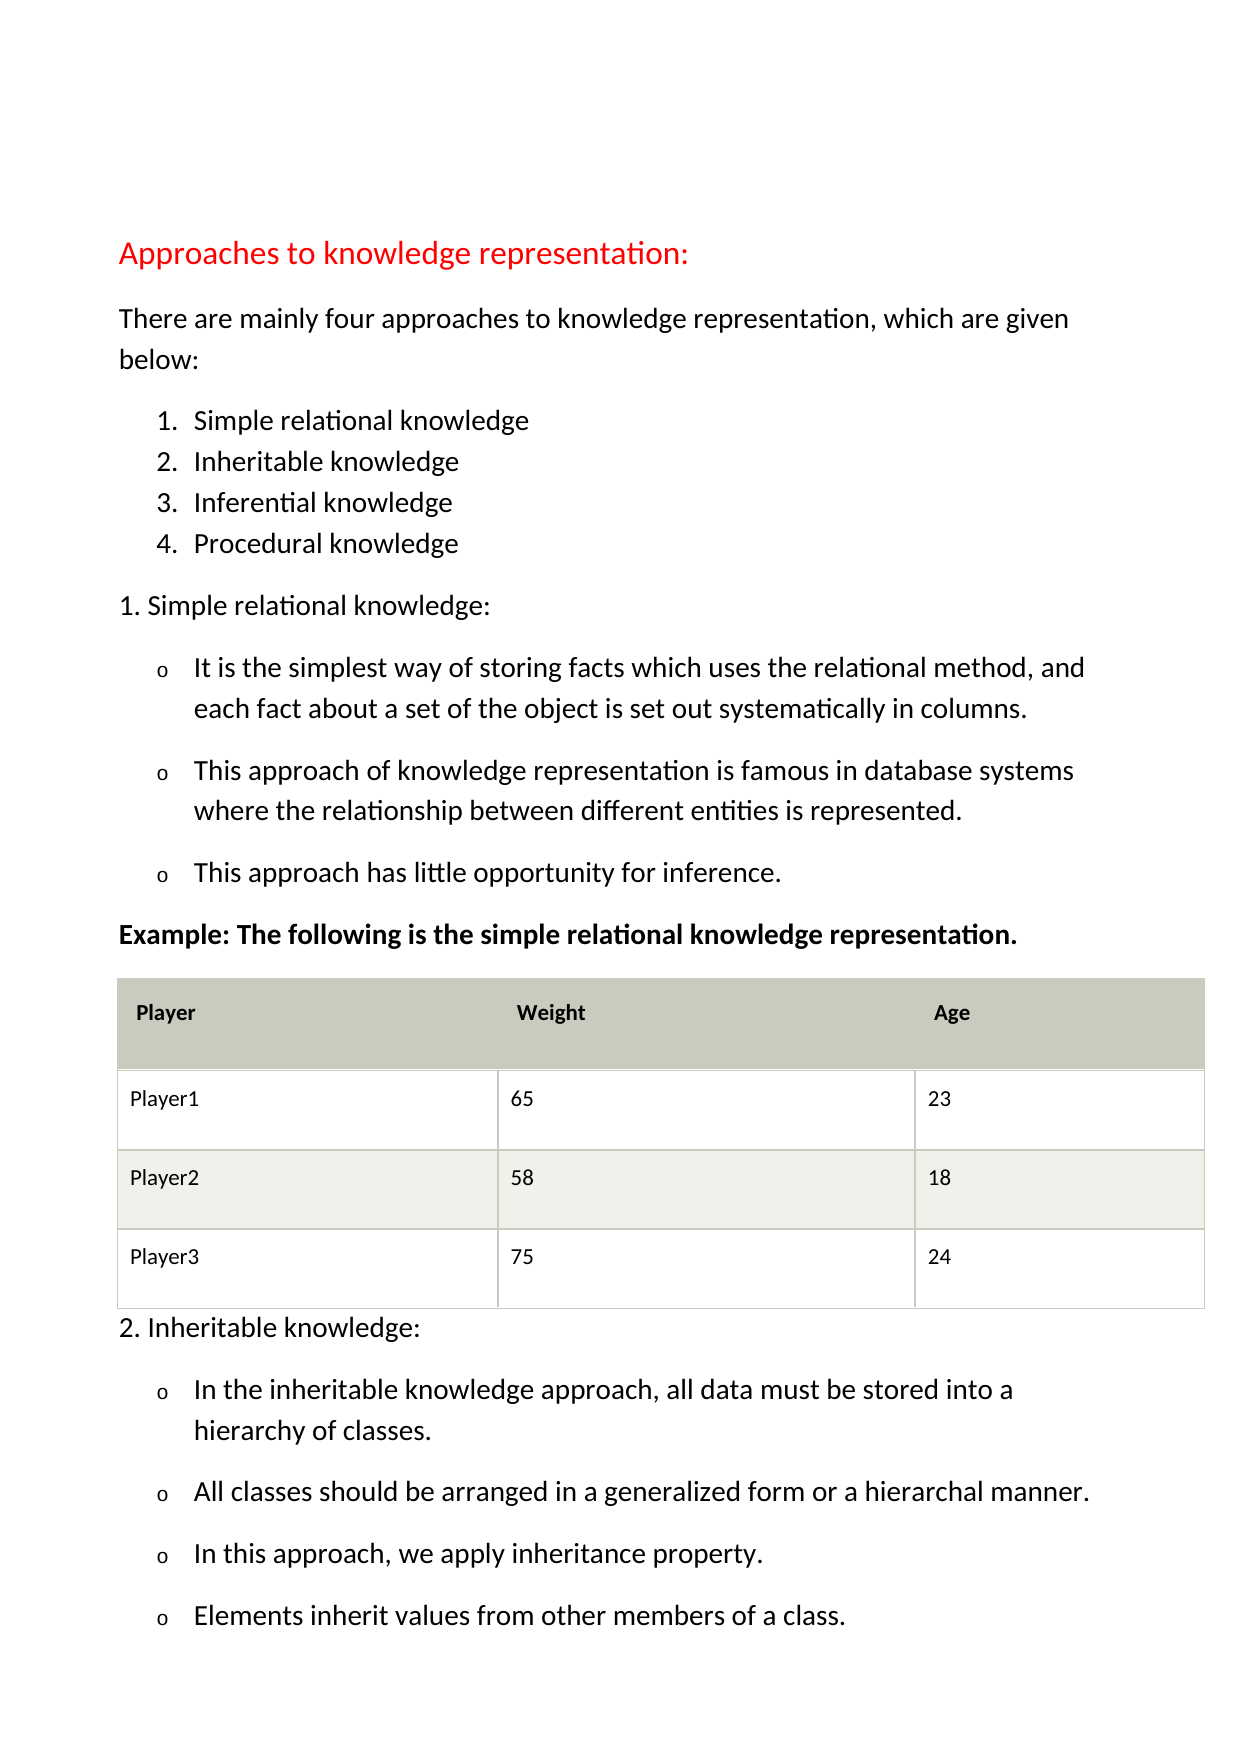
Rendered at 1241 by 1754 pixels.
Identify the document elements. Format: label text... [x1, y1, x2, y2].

list Elements inherit values from other members of a class. [156, 1597, 1121, 1633]
list In the inheritable knowledge approach, all data must be stored into a hierarchy of classes. [156, 1371, 1121, 1447]
table_cell 24 [916, 1230, 1204, 1307]
text 2. Inheritable knowledge: [119, 1309, 1121, 1344]
table_cell 18 [916, 1151, 1204, 1228]
table_cell 65 [499, 1071, 914, 1149]
list This approach of knowledge representation is famous in database systems where the relationship between different entities is represented. [156, 752, 1121, 828]
table_cell 23 [916, 1071, 1204, 1149]
table_cell Player2 [118, 1151, 497, 1228]
text 1. Simple relational knowledge: [119, 587, 1121, 623]
table_header Age [915, 980, 1204, 1069]
text There are mainly four approaches to knowledge representation, which are given below: [119, 300, 1121, 376]
table_header Weight [498, 980, 915, 1069]
list Simple relational knowledge [156, 402, 1121, 438]
list Procedural knowledge [156, 525, 1121, 561]
list Inheritable knowledge [156, 443, 1121, 479]
list In this approach, we apply inheritance property. [156, 1535, 1121, 1571]
table_cell Player1 [118, 1071, 497, 1149]
list Inferential knowledge [156, 484, 1121, 520]
text Example: The following is the simple relational knowledge representation. [119, 916, 1121, 952]
table_cell 75 [499, 1230, 914, 1307]
text Approaches to knowledge representation: [119, 232, 1121, 273]
list This approach has little opportunity for inference. [156, 854, 1121, 890]
table_header Player [118, 980, 498, 1069]
table_cell Player3 [118, 1230, 497, 1307]
list It is the simplest way of storing facts which uses the relational method, and each fact about a set of the object is set out systematically in columns. [156, 649, 1121, 725]
list All classes should be arranged in a generalized form or a hierarchal manner. [156, 1473, 1121, 1509]
table_cell 58 [499, 1151, 914, 1228]
